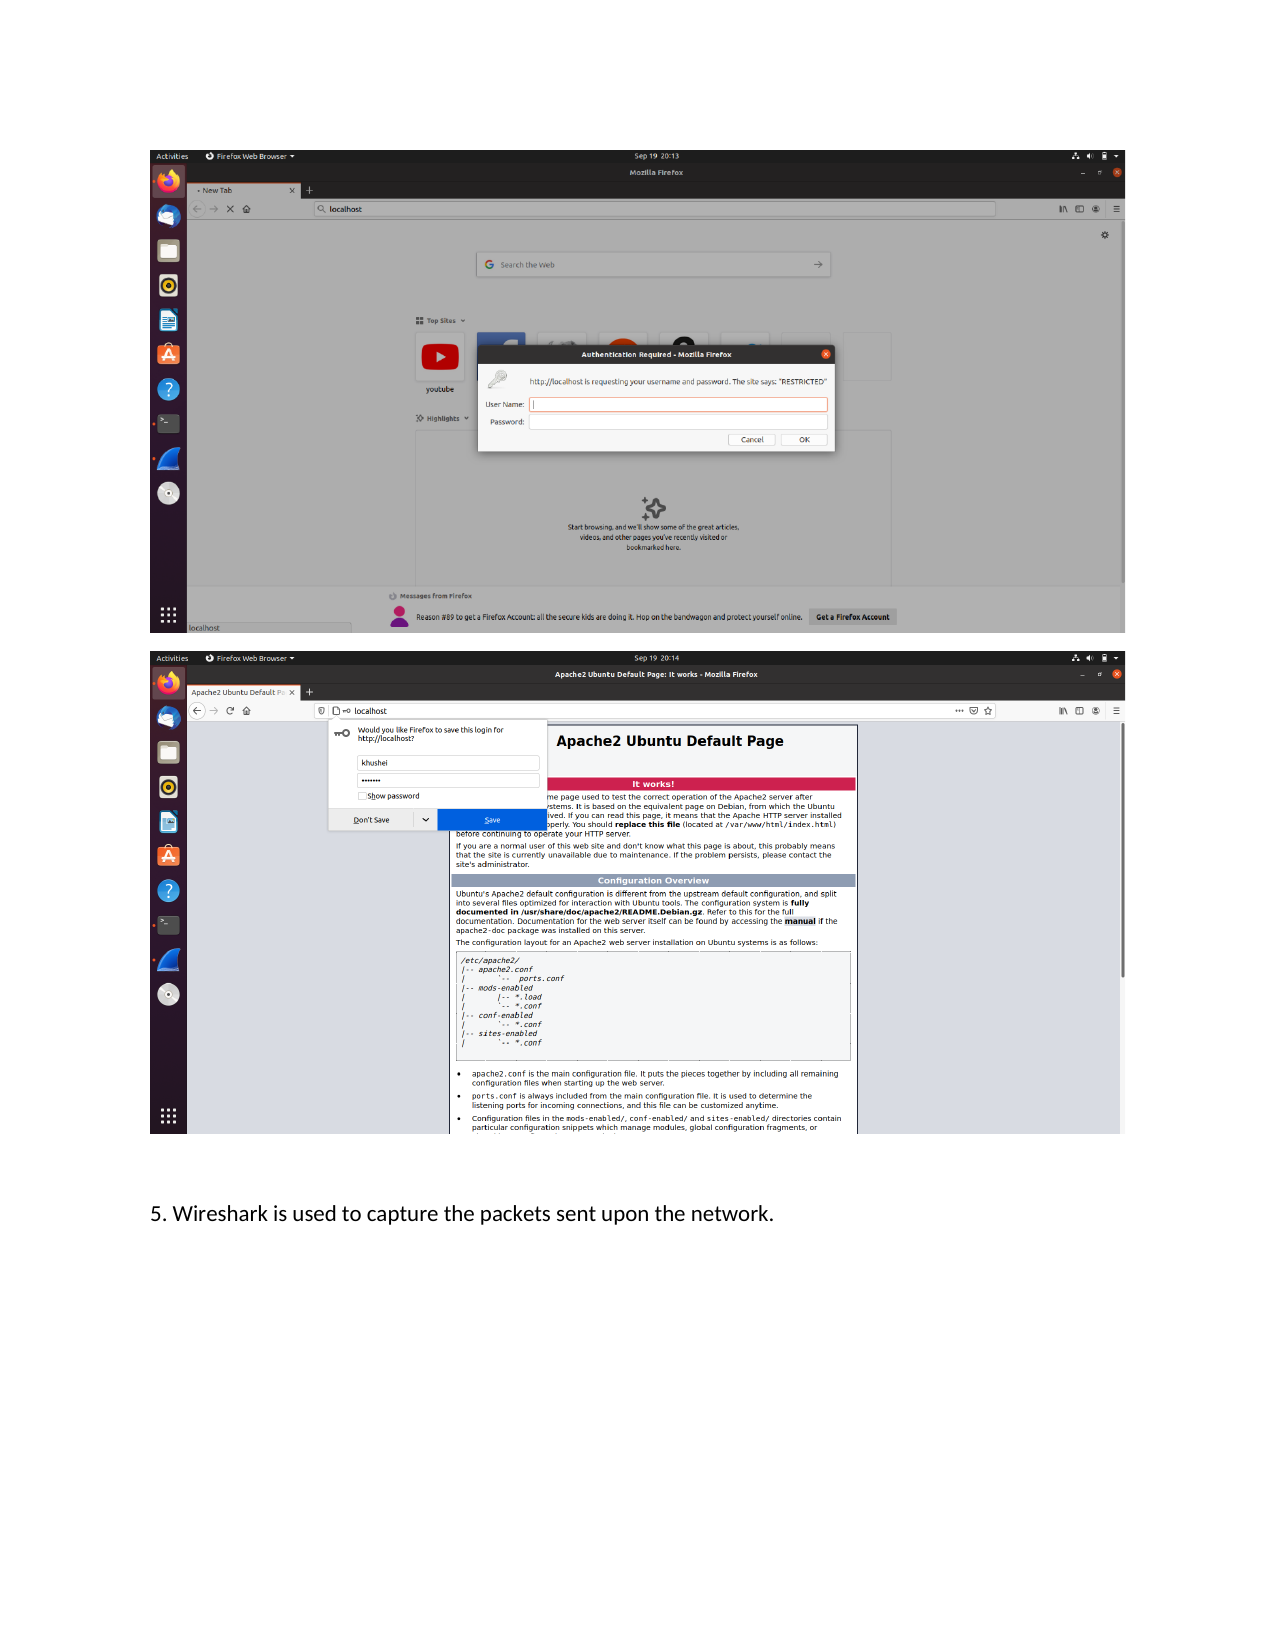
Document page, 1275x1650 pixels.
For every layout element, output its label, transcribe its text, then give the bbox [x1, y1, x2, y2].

picture [150, 651, 1125, 1134]
text 5. Wireshark is used to capture the packets sent upon the network. [150, 1199, 1125, 1227]
picture [150, 150, 1125, 633]
